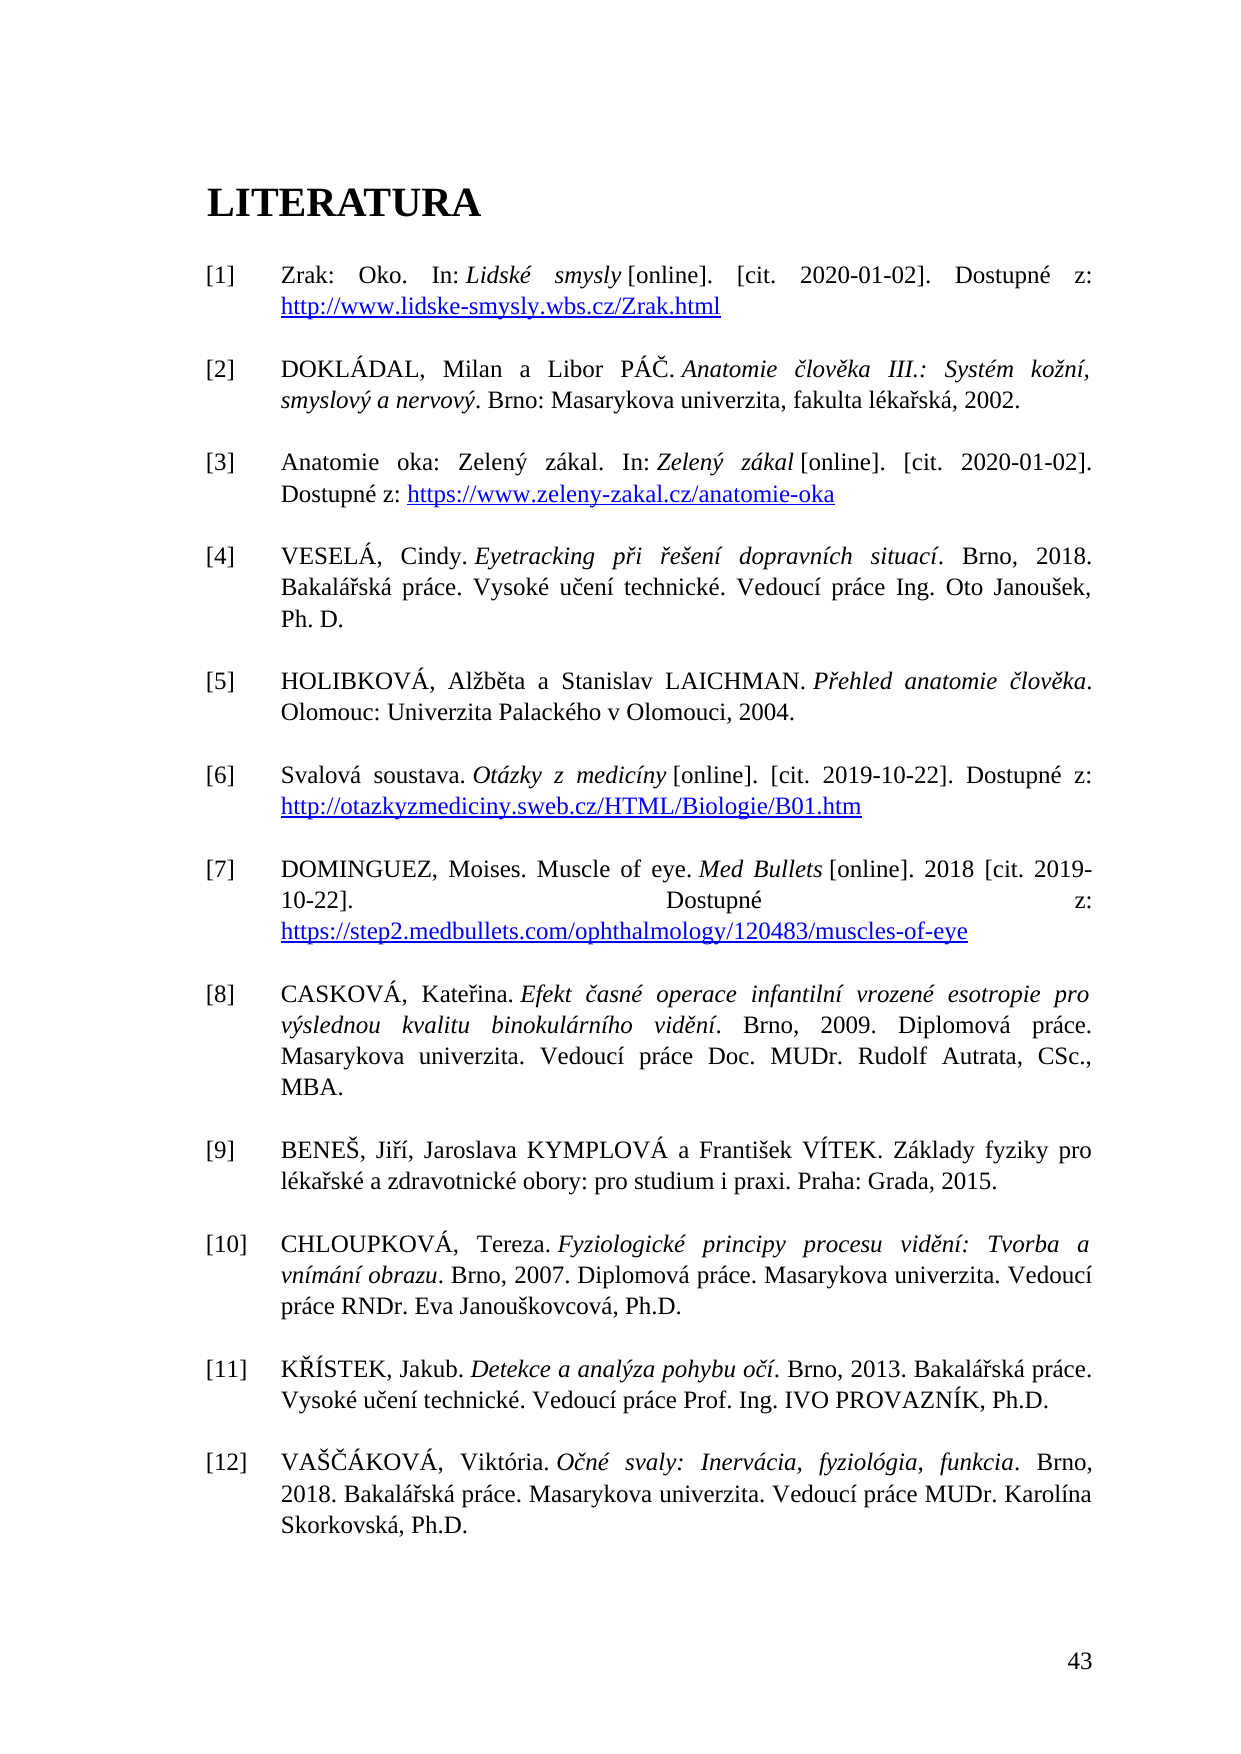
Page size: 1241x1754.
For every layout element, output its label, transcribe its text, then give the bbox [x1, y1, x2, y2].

list HOLIBKOVÁ, Alžběta a Stanislav LAICHMAN. Přehled anatomie člověka. Olomouc: Univerzita Palackého v Olomouci, 2004. [206, 664, 1092, 726]
list CHLOUPKOVÁ, Tereza. Fyziologické principy procesu vidění: Tvorba a vnímání obrazu. Brno, 2007. Diplomová práce. Masarykova univerzita. Vedoucí práce RNDr. Eva Janouškovcová, Ph.D. [206, 1226, 1092, 1320]
list DOKLÁDAL, Milan a Libor PÁČ. Anatomie člověka III.: Systém kožní, smyslový a nervový. Brno: Masarykova univerzita, fakulta lékařská, 2002. [206, 351, 1092, 414]
subtitle LITERATURA [207, 177, 1092, 225]
list VESELÁ, Cindy. Eyetracking při řešení dopravních situací. Brno, 2018. Bakalářská práce. Vysoké učení technické. Vedoucí práce Ing. Oto Janoušek, Ph. D. [206, 539, 1092, 632]
list VAŠČÁKOVÁ, Viktória. Očné svaly: Inervácia, fyziológia, funkcia. Brno, 2018. Bakalářská práce. Masarykova univerzita. Vedoucí práce MUDr. Karolína Skorkovská, Ph.D. [206, 1445, 1092, 1539]
list Anatomie oka: Zelený zákal. In: Zelený zákal [online]. [cit. 2020-01-02]. Dostupné z: https://www.zeleny-zakal.cz/anatomie-oka [206, 445, 1092, 507]
list KŘÍSTEK, Jakub. Detekce a analýza pohybu očí. Brno, 2013. Bakalářská práce. Vysoké učení technické. Vedoucí práce Prof. Ing. IVO PROVAZNÍK, Ph.D. [206, 1351, 1092, 1414]
list DOMINGUEZ, Moises. Muscle of eye. Med Bullets [online]. 2018 [cit. 2019-10-22]. Dostupné z: https://step2.medbullets.com/ophthalmology/120483/muscles-of-eye [206, 851, 1092, 945]
list Zrak: Oko. In: Lidské smysly [online]. [cit. 2020-01-02]. Dostupné z: http://www.lidske-smysly.wbs.cz/Zrak.html [206, 257, 1092, 320]
list CASKOVÁ, Kateřina. Efekt časné operace infantilní vrozené esotropie pro výslednou kvalitu binokulárního vidění. Brno, 2009. Diplomová práce. Masarykova univerzita. Vedoucí práce Doc. MUDr. Rudolf Autrata, CSc., MBA. [206, 976, 1092, 1101]
list BENEŠ, Jiří, Jaroslava KYMPLOVÁ a František VÍTEK. Základy fyziky pro lékařské a zdravotnické obory: pro studium i praxi. Praha: Grada, 2015. [206, 1132, 1092, 1195]
list Svalová soustava. Otázky z medicíny [online]. [cit. 2019-10-22]. Dostupné z: http://otazkyzmediciny.sweb.cz/HTML/Biologie/B01.htm [206, 757, 1092, 820]
